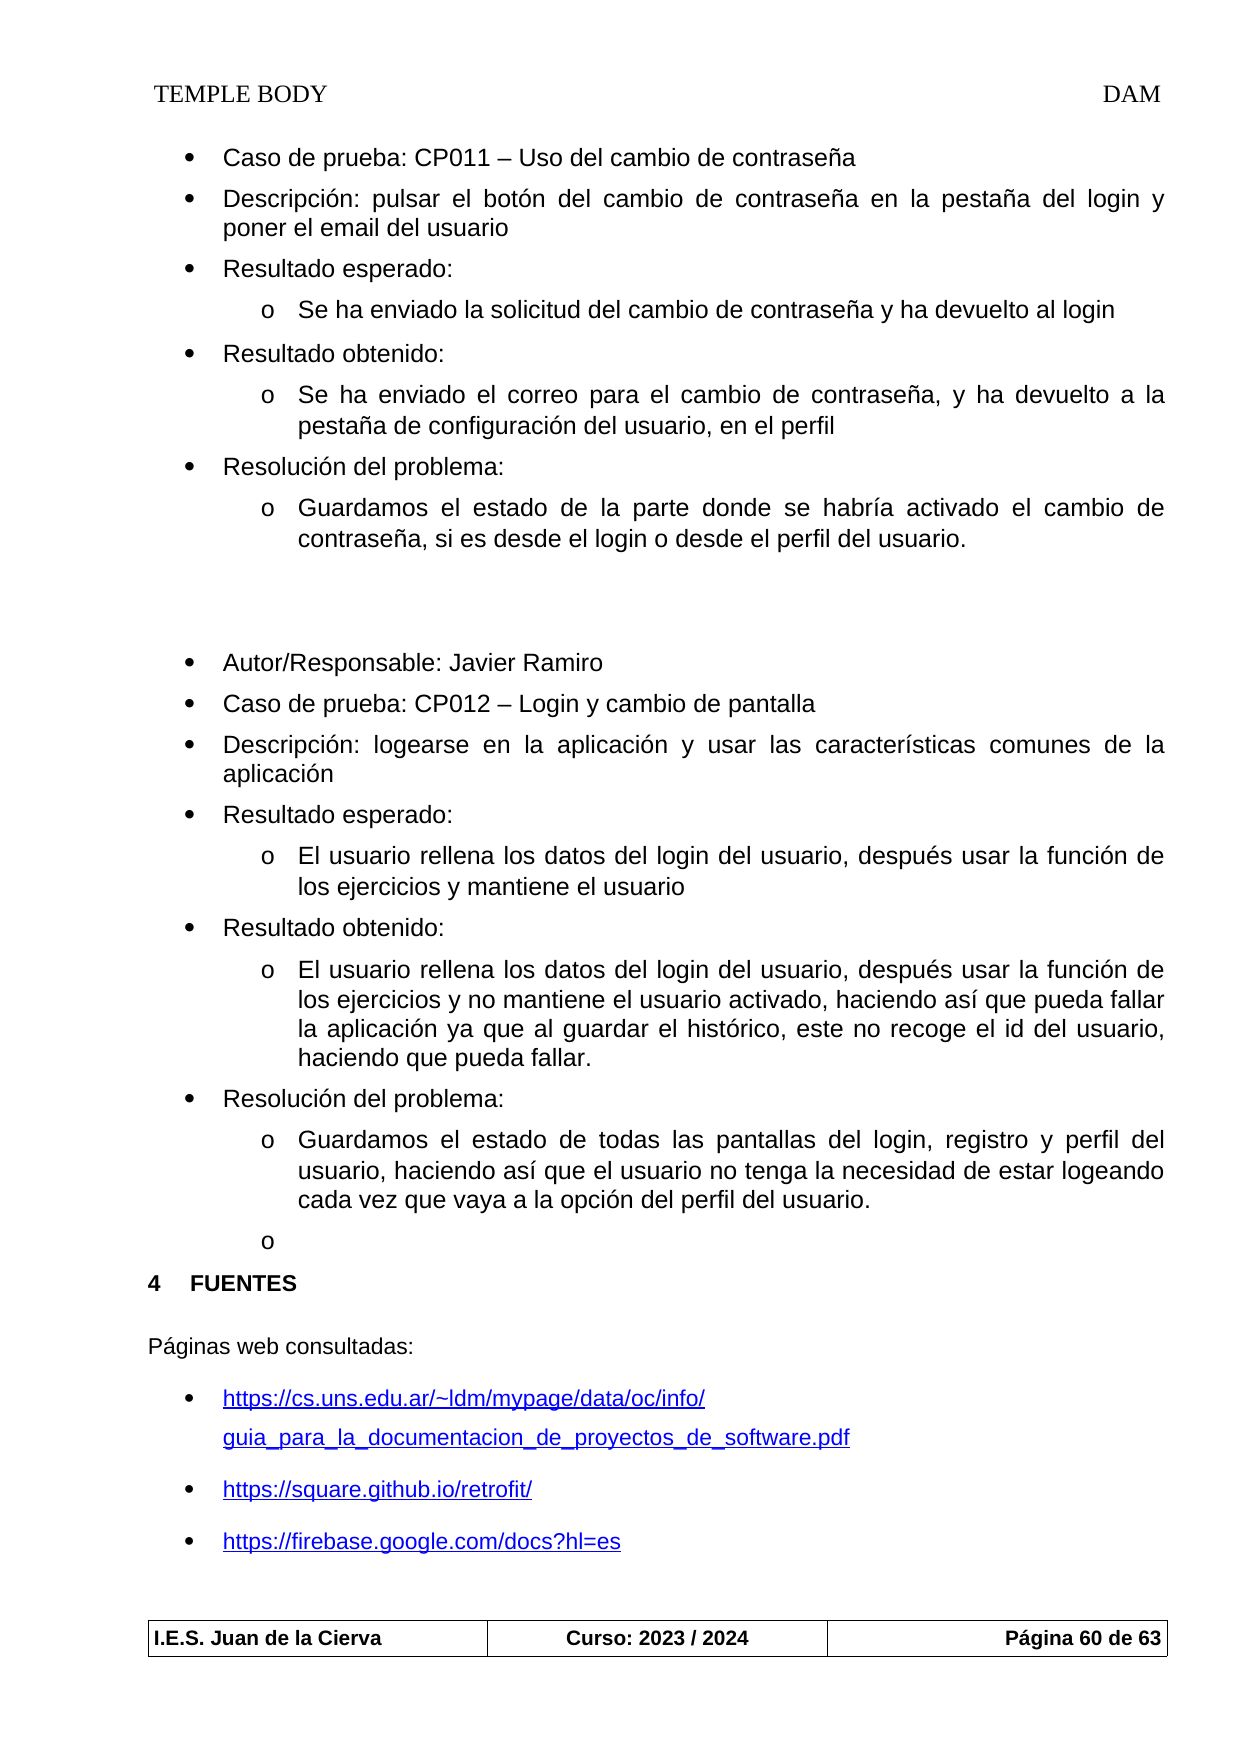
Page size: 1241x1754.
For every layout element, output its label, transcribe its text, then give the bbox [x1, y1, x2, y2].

list Guardamos el estado de todas las pantallas del login, registro y perfil del usuario, haciendo así que el usuario no tenga la necesidad de estar logeando cada vez que vaya a la opción del perfil del usuario. [260, 1125, 1167, 1214]
list Se ha enviado la solicitud del cambio de contraseña y ha devuelto al login [260, 295, 1167, 326]
list https://square.github.io/retrofit/ [185, 1476, 1167, 1502]
list Autor/Responsable: Javier Ramiro [185, 647, 1167, 676]
list Se ha enviado el correo para el cambio de contraseña, y ha devuelto a la pestaña de configuración del usuario, en el perfil [260, 380, 1167, 439]
list Resolución del problema: [185, 1084, 1167, 1113]
list Guardamos el estado de la parte donde se habría activado el cambio de contraseña, si es desde el login o desde el perfil del usuario. [260, 493, 1167, 553]
list Resultado esperado: [185, 800, 1167, 829]
list Descripción: pulsar el botón del cambio de contraseña en la pestaña del login y poner el email del usuario [185, 184, 1167, 242]
text Páginas web consultadas: [148, 1333, 1167, 1359]
list Caso de prueba: CP011 – Uso del cambio de contraseña [185, 143, 1167, 172]
list Resultado esperado: [185, 254, 1167, 283]
list Resolución del problema: [185, 452, 1167, 481]
list Caso de prueba: CP012 – Login y cambio de pantalla [185, 689, 1167, 718]
subtitle FUENTES [148, 1269, 1167, 1296]
list https://firebase.google.com/docs?hl=es [185, 1528, 1167, 1554]
list Descripción: logearse en la aplicación y usar las características comunes de la aplicación [185, 730, 1167, 788]
list El usuario rellena los datos del login del usuario, después usar la función de los ejercicios y no mantiene el usuario activado, haciendo así que pueda fallar la aplicación ya que al guardar el histórico, este no recoge el id del usuario, haciendo que pueda fallar. [260, 954, 1167, 1072]
list El usuario rellena los datos del login del usuario, después usar la función de los ejercicios y mantiene el usuario [260, 841, 1167, 901]
list Resultado obtenido: [185, 338, 1167, 367]
list https://cs.uns.edu.ar/~ldm/mypage/data/oc/info/guia_para_la_documentacion_de_proyectos_de_software.pdf [185, 1384, 1167, 1450]
list Resultado obtenido: [185, 913, 1167, 942]
